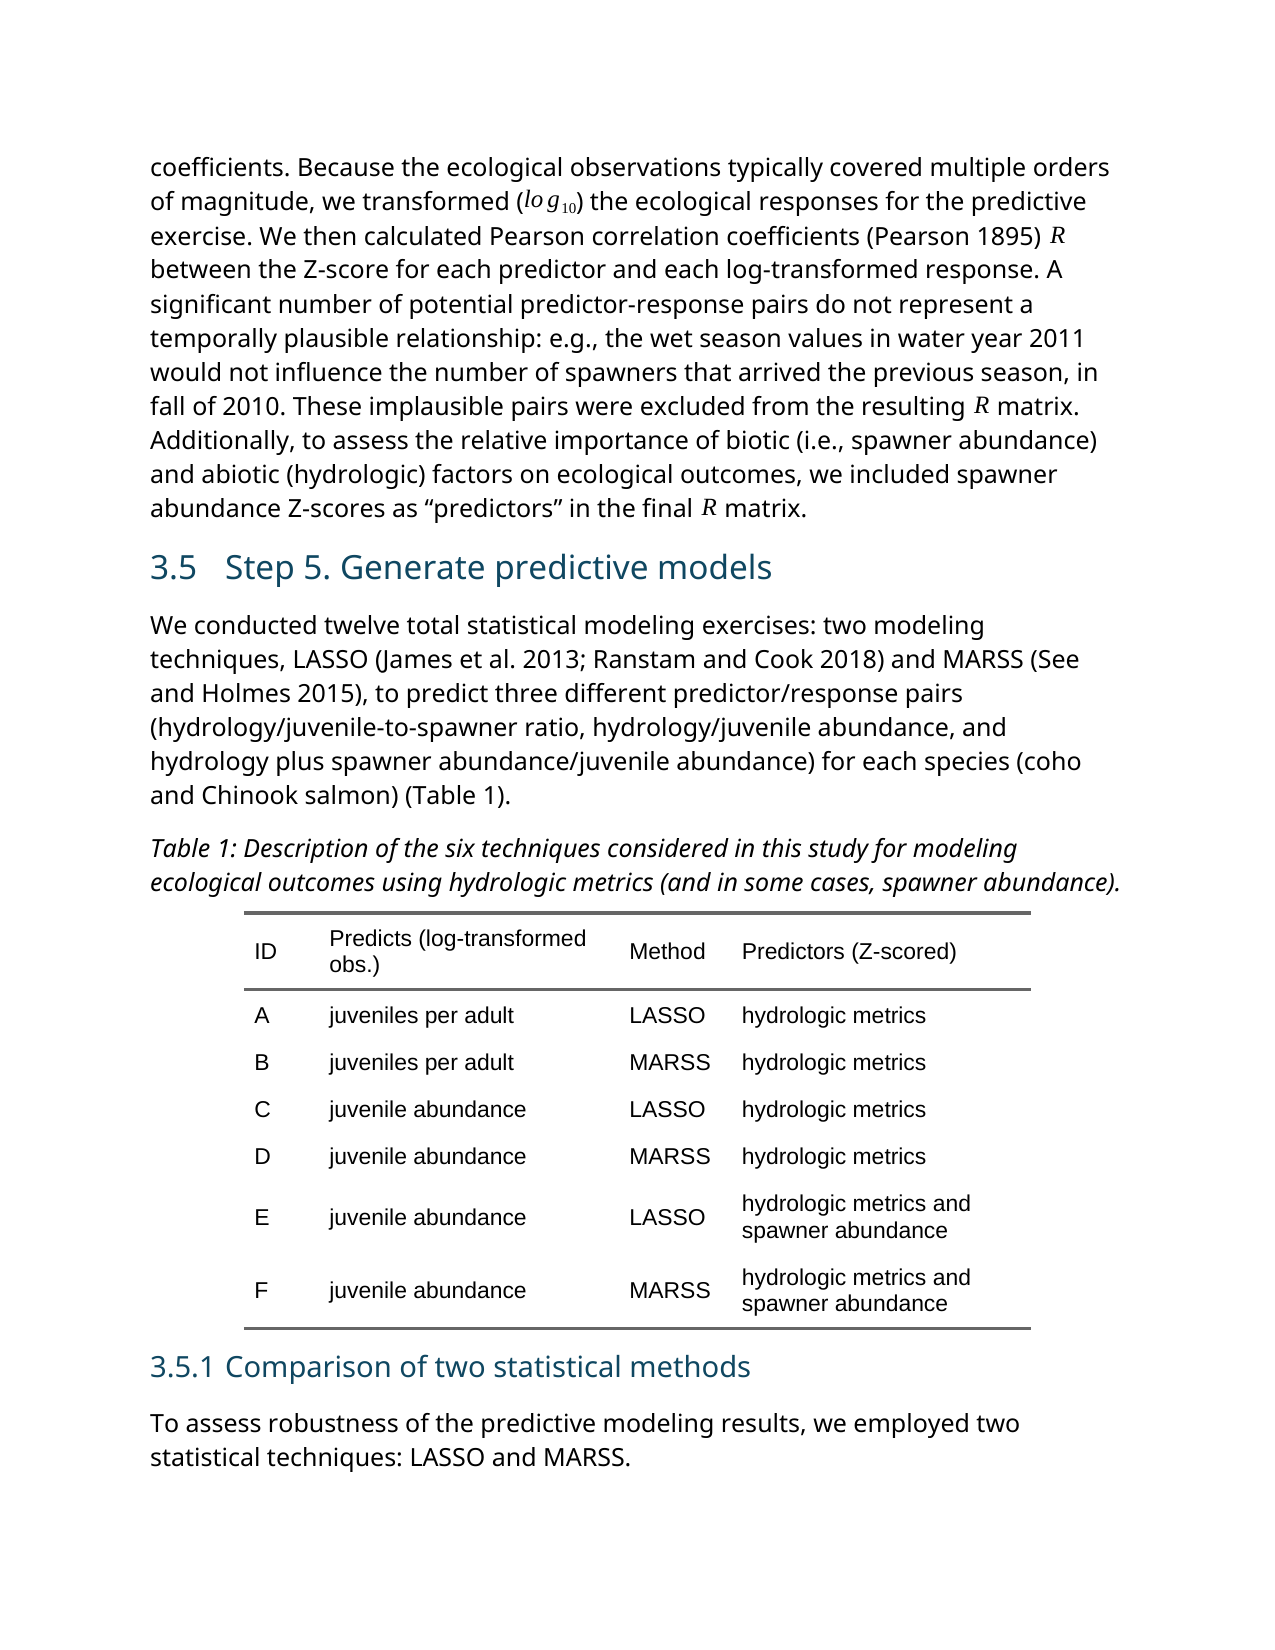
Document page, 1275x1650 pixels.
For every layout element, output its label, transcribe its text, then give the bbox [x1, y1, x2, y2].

subtitle 3.5.1 Comparison of two statistical methods [150, 1347, 1125, 1386]
table_cell MARSS [619, 1254, 731, 1327]
table_cell hydrologic metrics [731, 1133, 1031, 1180]
text Table 1: Description of the six techniques considered in this study for modeling ecological outcomes using hydrologic metrics (and in some cases, spawner abundance). [150, 831, 1125, 899]
table_cell juvenile abundance [319, 1180, 619, 1253]
table_cell E [244, 1180, 319, 1253]
text To assess robustness of the predictive modeling results, we employed two statistical techniques: LASSO and MARSS. [150, 1405, 1125, 1473]
table_cell hydrologic metrics [731, 991, 1031, 1038]
table_cell A [244, 991, 319, 1038]
table_header Method [619, 915, 731, 988]
table_cell D [244, 1133, 319, 1180]
table_cell juvenile abundance [319, 1086, 619, 1133]
table_header ID [244, 915, 319, 988]
table_cell hydrologic metrics [731, 1086, 1031, 1133]
table_cell juvenile abundance [319, 1133, 619, 1180]
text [150, 150, 1125, 525]
table_cell juveniles per adult [319, 991, 619, 1038]
table_cell LASSO [619, 1180, 731, 1253]
table_header Predicts (log-transformed obs.) [319, 915, 619, 988]
table_cell juvenile abundance [319, 1254, 619, 1327]
table_cell juveniles per adult [319, 1038, 619, 1086]
text We conducted twelve total statistical modeling exercises: two modeling techniques, LASSO (James et al. 2013; Ranstam and Cook 2018) and MARSS (See and Holmes 2015), to predict three different predictor/response pairs (hydrology/juvenile-to-spawner ratio, hydrology/juvenile abundance, and hydrology plus spawner abundance/juvenile abundance) for each species (coho and Chinook salmon) (Table 1). [150, 608, 1125, 812]
table_cell hydrologic metrics and spawner abundance [731, 1180, 1031, 1253]
table_cell F [244, 1254, 319, 1327]
table_cell C [244, 1086, 319, 1133]
table_cell B [244, 1038, 319, 1086]
table_cell hydrologic metrics and spawner abundance [731, 1254, 1031, 1327]
table_cell hydrologic metrics [731, 1038, 1031, 1086]
table_cell LASSO [619, 991, 731, 1038]
subtitle 3.5 Step 5. Generate predictive models [150, 543, 1125, 589]
table_header Predictors (Z-scored) [731, 915, 1031, 988]
table_cell MARSS [619, 1038, 731, 1086]
table_cell MARSS [619, 1133, 731, 1180]
table_cell LASSO [619, 1086, 731, 1133]
